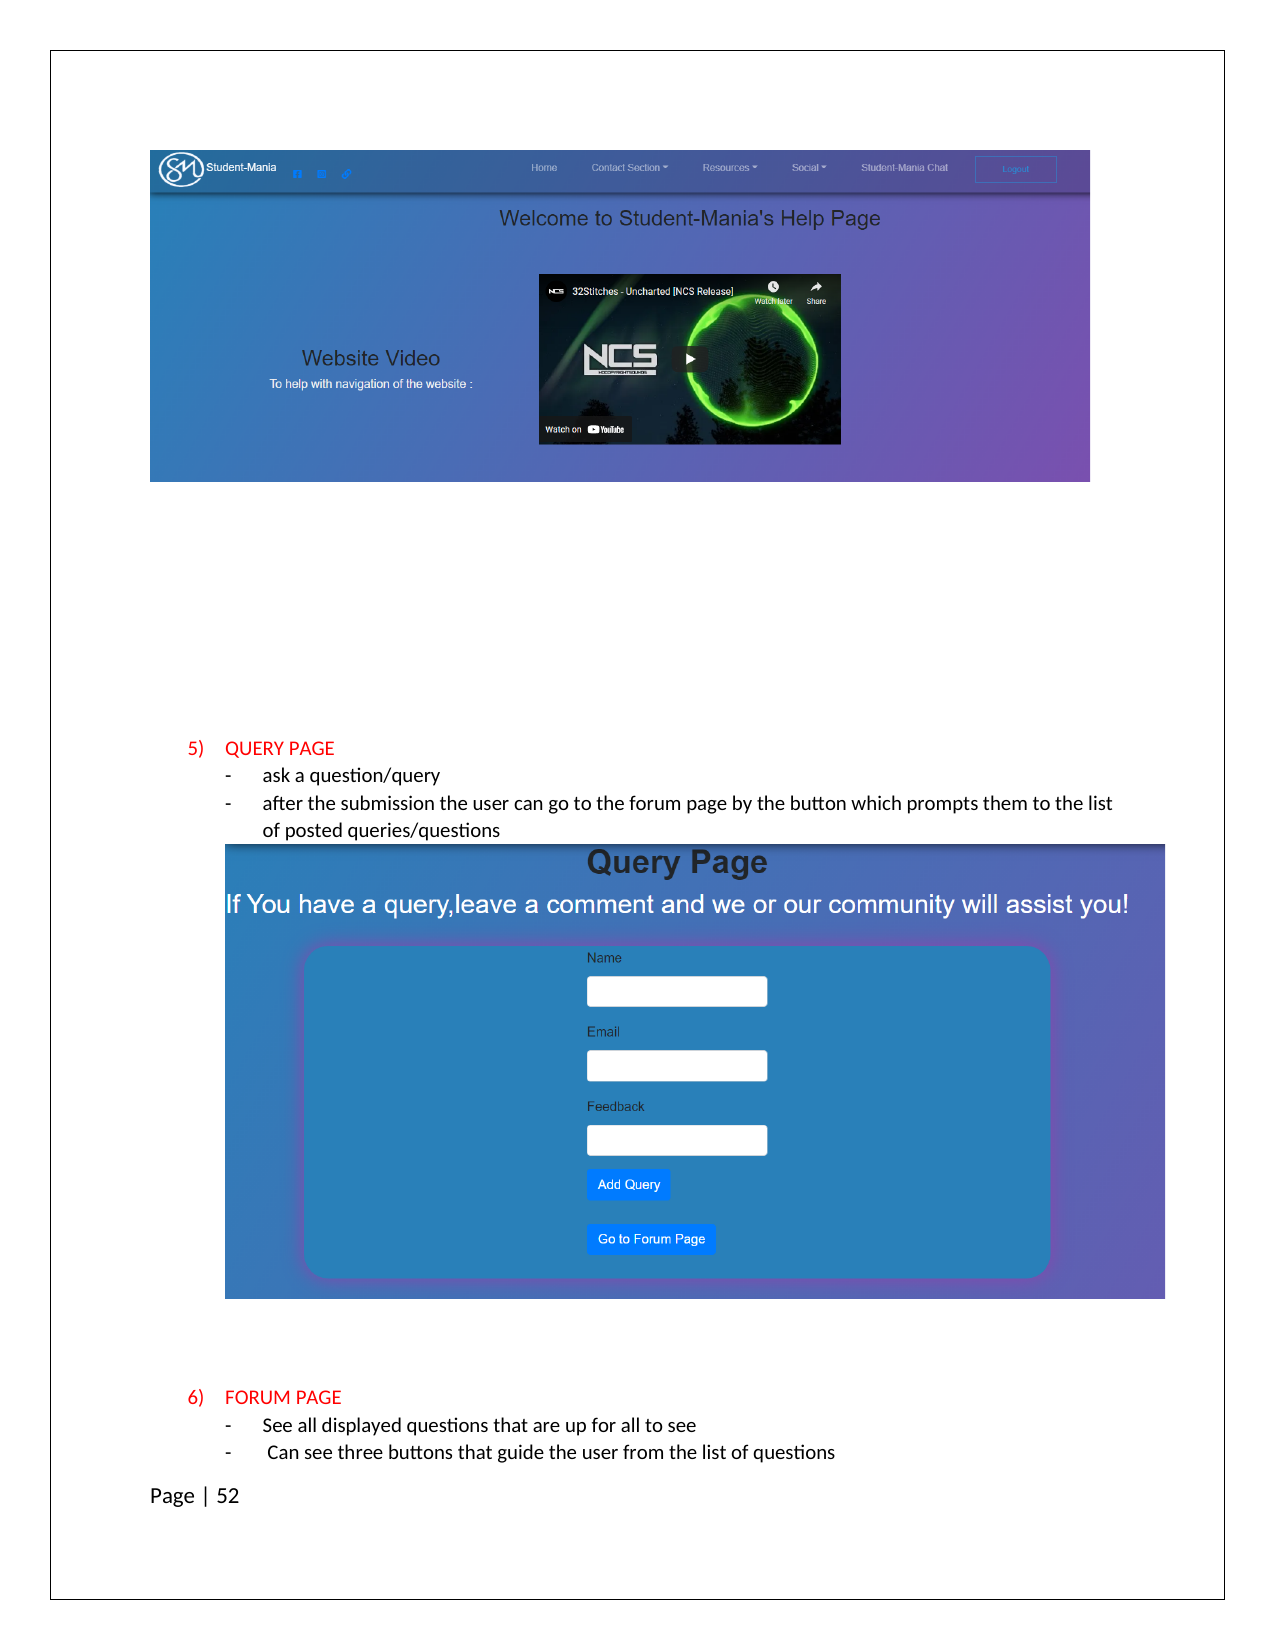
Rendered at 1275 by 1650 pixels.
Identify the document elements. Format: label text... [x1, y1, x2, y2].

list QUERY PAGE [187, 735, 1125, 761]
picture [150, 150, 1091, 482]
list ask a question/query [225, 763, 1125, 788]
list after the submission the user can go to the forum page by the button which prompts them to the list of posted queries/questions [225, 790, 1125, 843]
picture [225, 844, 1166, 1299]
list Can see three buttons that guide the user from the list of questions [225, 1439, 1125, 1465]
list See all displayed questions that are up for all to see [225, 1412, 1125, 1437]
list FORUM PAGE [187, 1384, 1125, 1410]
